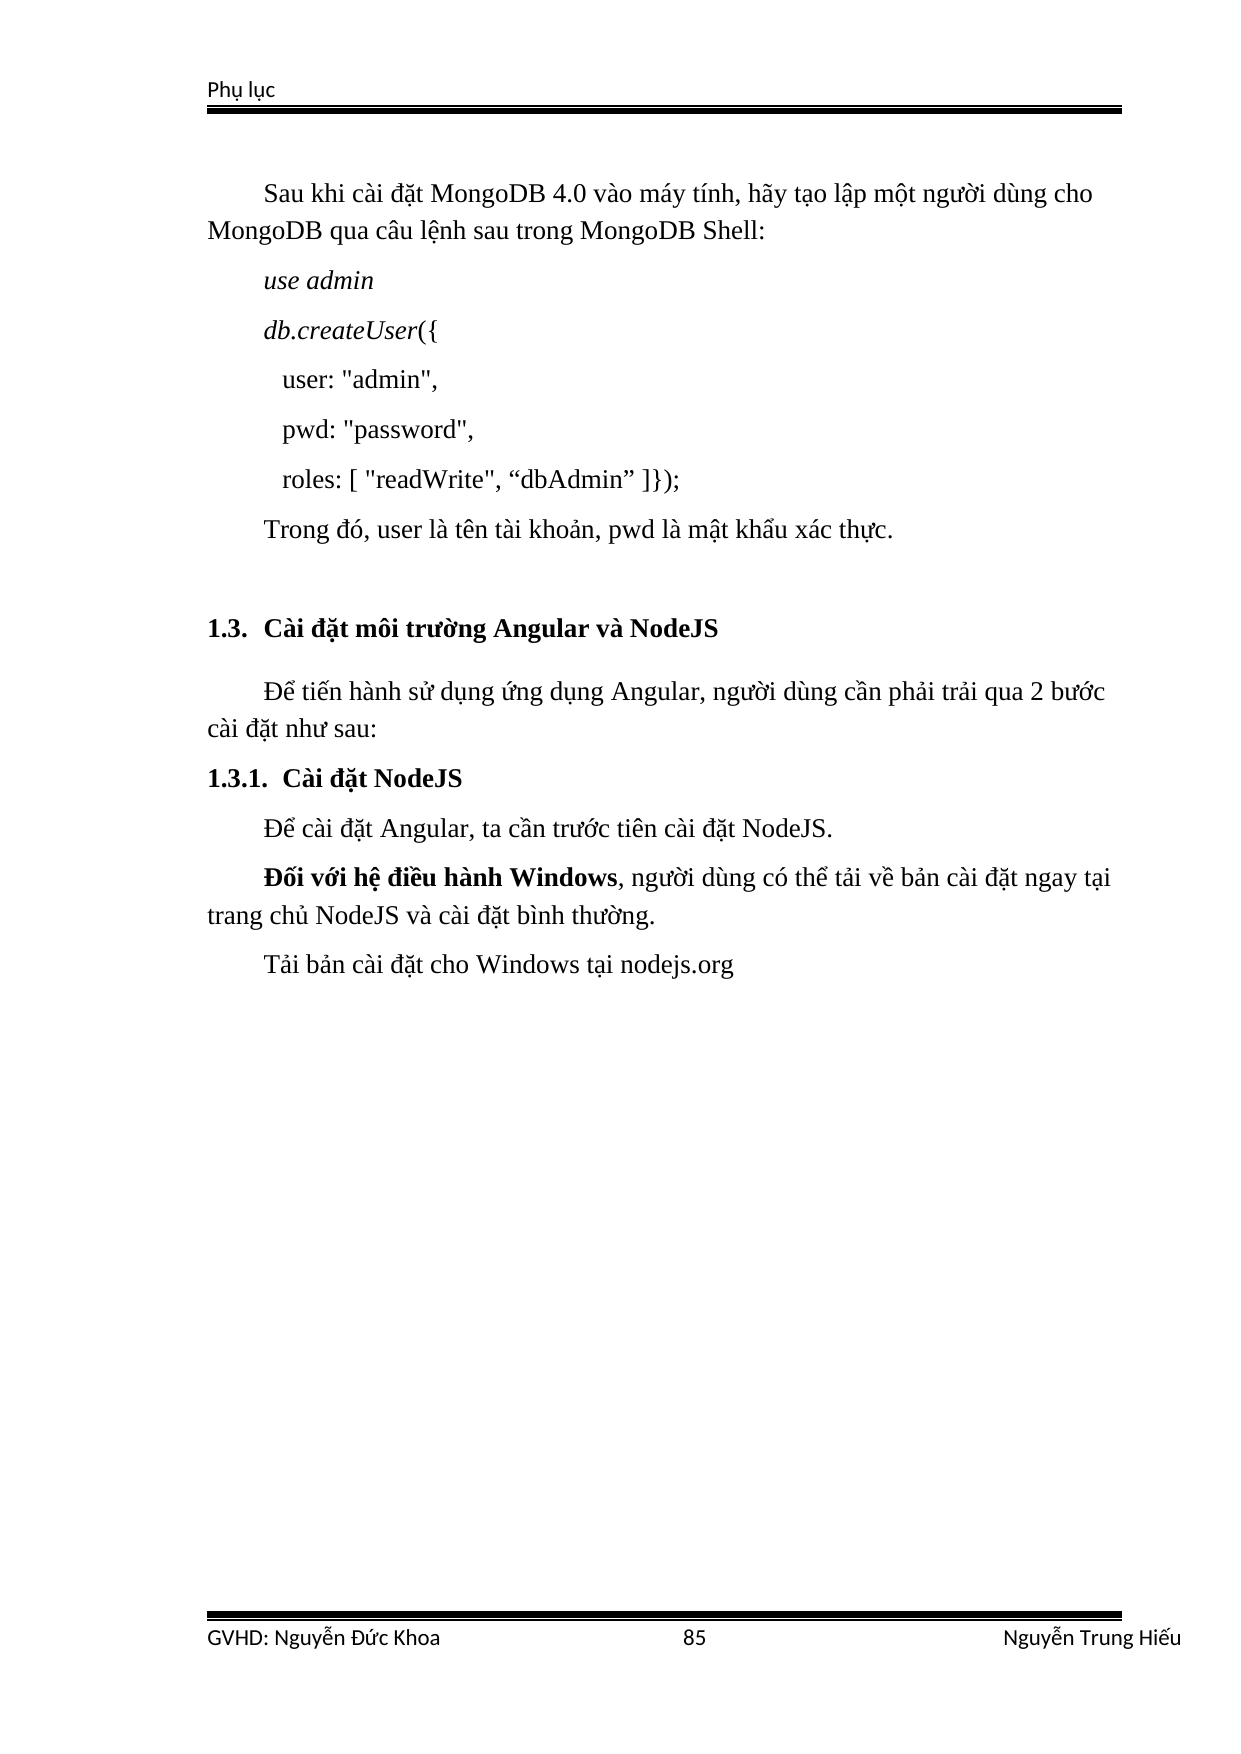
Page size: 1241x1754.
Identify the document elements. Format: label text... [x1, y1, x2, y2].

text user: "admin", [207, 364, 1122, 395]
text Sau khi cài đặt MongoDB 4.0 vào máy tính, hãy tạo lập một người dùng cho MongoDB qua câu lệnh sau trong MongoDB Shell: [207, 177, 1122, 245]
text Trong đó, user là tên tài khoản, pwd là mật khẩu xác thực. [207, 513, 1122, 544]
text Để cài đặt Angular, ta cần trước tiên cài đặt NodeJS. [207, 812, 1122, 843]
text Đối với hệ điều hành Windows, người dùng có thể tải về bản cài đặt ngay tại trang chủ NodeJS và cài đặt bình thường. [207, 862, 1122, 930]
list Cài đặt môi trường Angular và NodeJS [207, 613, 1122, 644]
text Để tiến hành sử dụng ứng dụng Angular, người dùng cần phải trải qua 2 bước cài đặt như sau: [207, 675, 1122, 743]
text use admin [207, 264, 1122, 295]
text pwd: "password", [207, 413, 1122, 444]
list Cài đặt NodeJS [207, 762, 1122, 793]
text Tải bản cài đặt cho Windows tại nodejs.org [207, 949, 1122, 980]
text roles: [ "readWrite", “dbAdmin” ]}); [207, 463, 1122, 494]
text db.createUser({ [207, 314, 1122, 345]
